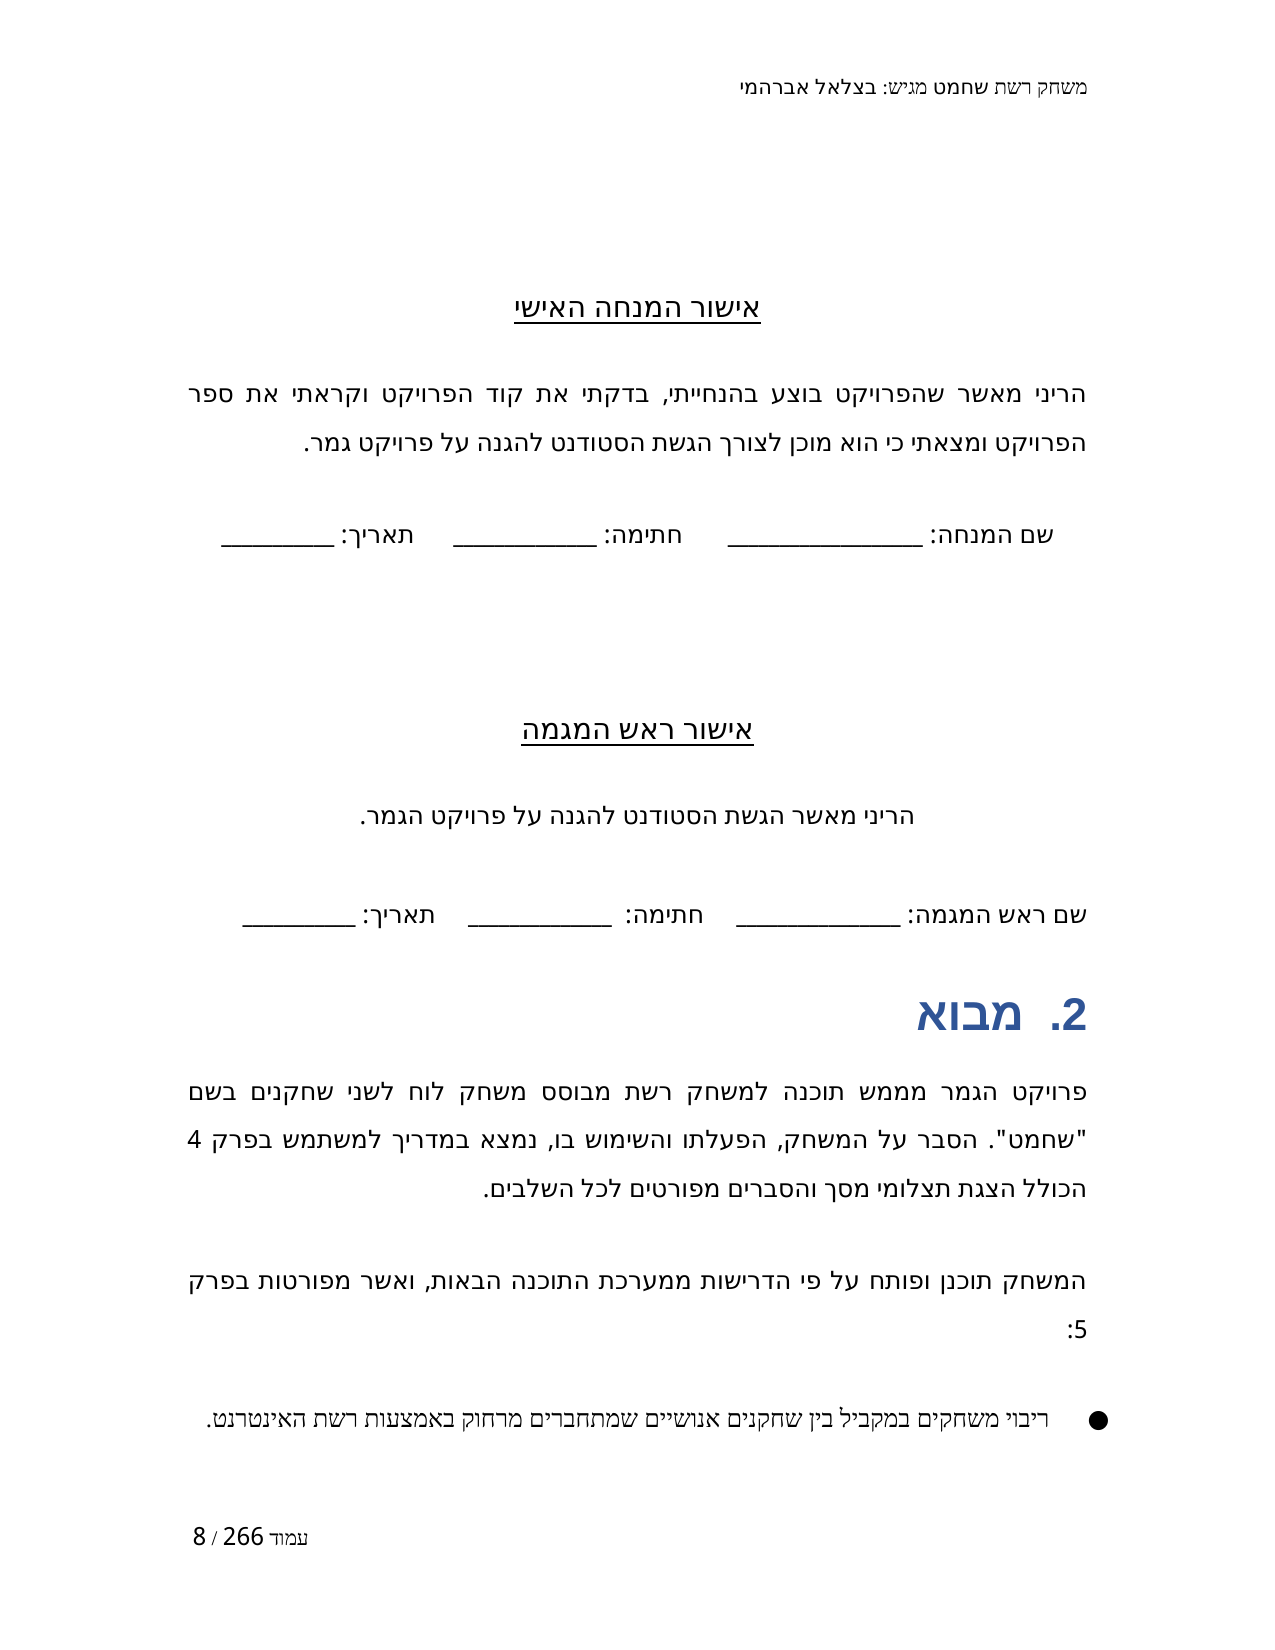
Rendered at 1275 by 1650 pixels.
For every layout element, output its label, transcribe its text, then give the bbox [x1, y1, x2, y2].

text אישור המנחה האישי [187, 291, 1087, 329]
text הריני מאשר הגשת הסטודנט להגנה על פרויקט הגמר. [187, 802, 1087, 834]
text שם המנחה: ___________________ חתימה: ______________ תאריך: ___________ [187, 521, 1087, 553]
text שם ראש המגמה: ________________ חתימה: ______________ תאריך: ___________ [187, 901, 1087, 934]
text פרויקט הגמר מממש תוכנה למשחק רשת מבוסס משחק לוח לשני שחקנים בשם "שחמט". הסבר על המשחק, הפעלתו והשימוש בו, נמצא במדריך למשתמש בפרק 4 הכולל הצגת תצלומי מסך והסברים מפורטים לכל השלבים. [187, 1078, 1087, 1208]
subtitle 2. מבוא [187, 987, 1087, 1040]
text אישור ראש המגמה [187, 713, 1087, 751]
list ריבוי משחקים במקביל בין שחקנים אנושיים שמתחברים מרחוק באמצעות רשת האינטרנט. [187, 1390, 1087, 1441]
text המשחק תוכנן ופותח על פי הדרישות ממערכת התוכנה הבאות, ואשר מפורטות בפרק 5: [187, 1267, 1087, 1349]
text הריני מאשר שהפרויקט בוצע בהנחייתי, בדקתי את קוד הפרויקט וקראתי את ספר הפרויקט ומצאתי כי הוא מוכן לצורך הגשת הסטודנט להגנה על פרויקט גמר. [187, 380, 1087, 461]
